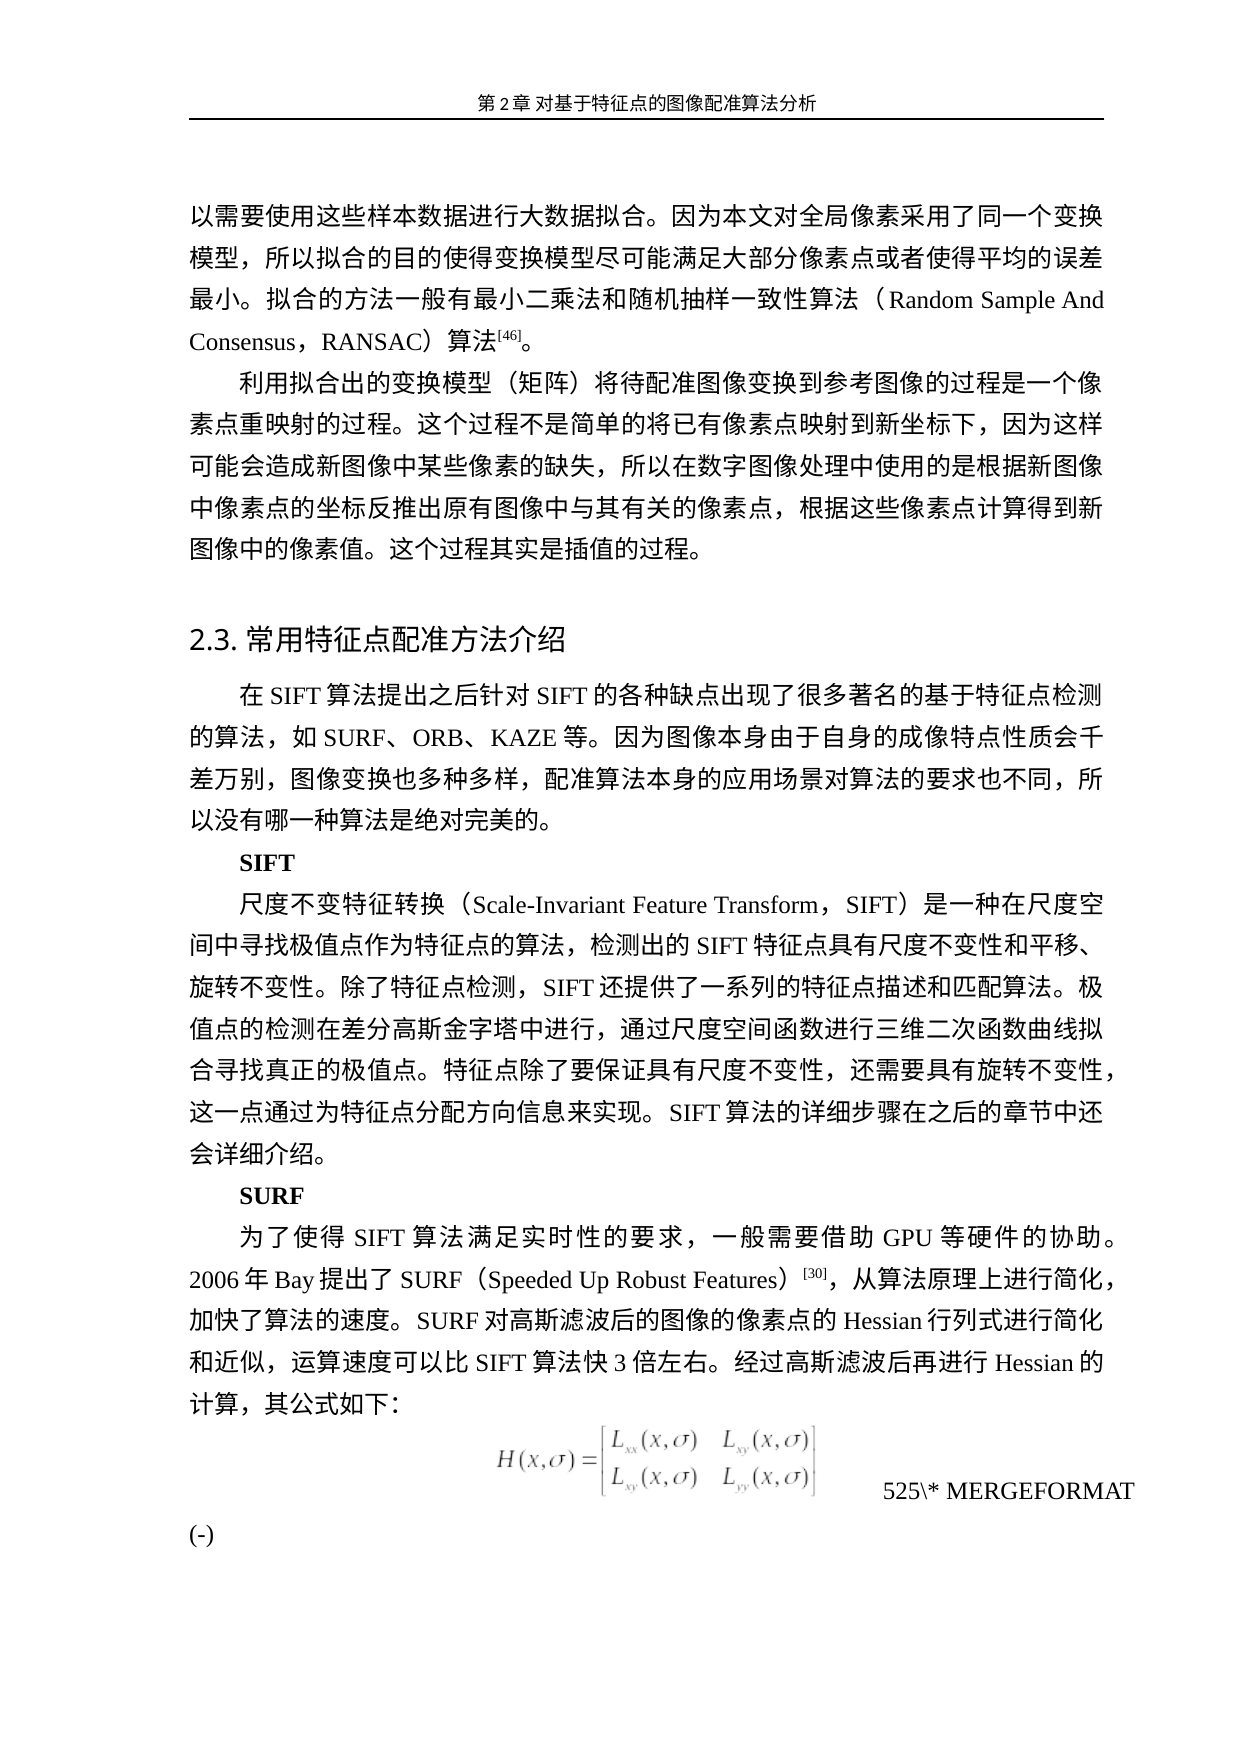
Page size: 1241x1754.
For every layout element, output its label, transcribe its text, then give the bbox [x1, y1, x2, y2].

text SURF [189, 1171, 1104, 1213]
subtitle 2.3. 常用特征点配准方法介绍 [189, 617, 1104, 659]
text SIFT [189, 838, 1104, 880]
text 为了使得SIFT算法满足实时性的要求，一般需要借助GPU等硬件的协助。2006年Bay提出了SURF（Speeded Up Robust Features）[30]，从算法原理上进行简化，加快了算法的速度。SURF对高斯滤波后的图像的像素点的Hessian行列式进行简化和近似，运算速度可以比SIFT算法快3倍左右。经过高斯滤波后再进行Hessian的计算，其公式如下： [189, 1213, 1104, 1421]
text 利用拟合出的变换模型（矩阵）将待配准图像变换到参考图像的过程是一个像素点重映射的过程。这个过程不是简单的将已有像素点映射到新坐标下，因为这样可能会造成新图像中某些像素的缺失，所以在数字图像处理中使用的是根据新图像中像素点的坐标反推出原有图像中与其有关的像素点，根据这些像素点计算得到新图像中的像素值。这个过程其实是插值的过程。 [189, 359, 1104, 567]
text 尺度不变特征转换（Scale-Invariant Feature Transform，SIFT）是一种在尺度空间中寻找极值点作为特征点的算法，检测出的SIFT特征点具有尺度不变性和平移、旋转不变性。除了特征点检测，SIFT还提供了一系列的特征点描述和匹配算法。极值点的检测在差分高斯金字塔中进行，通过尺度空间函数进行三维二次函数曲线拟合寻找真正的极值点。特征点除了要保证具有尺度不变性，还需要具有旋转不变性，这一点通过为特征点分配方向信息来实现。SIFT算法的详细步骤在之后的章节中还会详细介绍。 [189, 880, 1104, 1171]
text 在SIFT算法提出之后针对SIFT的各种缺点出现了很多著名的基于特征点检测的算法，如SURF、ORB、KAZE等。因为图像本身由于自身的成像特点性质会千差万别，图像变换也多种多样，配准算法本身的应用场景对算法的要求也不同，所以没有哪一种算法是绝对完美的。 [189, 671, 1104, 838]
